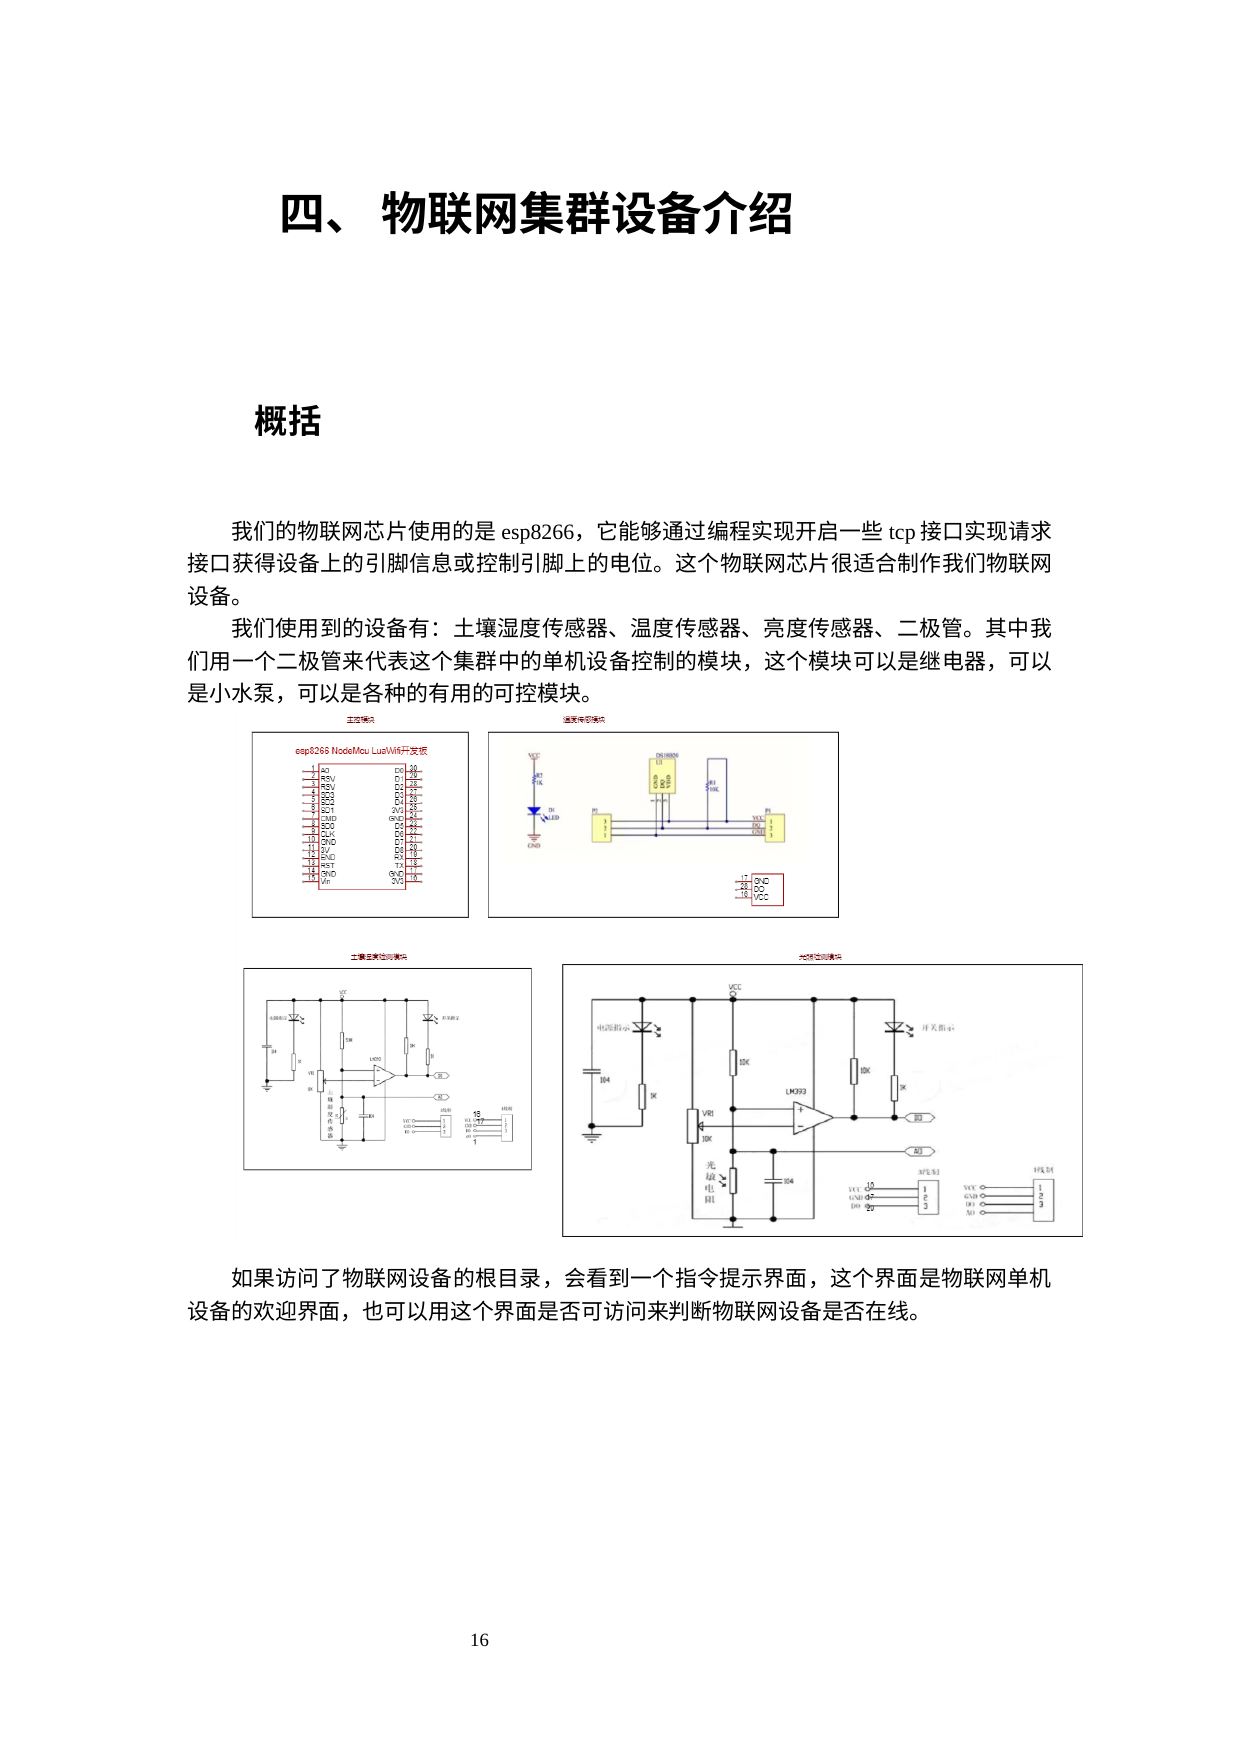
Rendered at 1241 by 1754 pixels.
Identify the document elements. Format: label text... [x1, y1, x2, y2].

text 如果访问了物联网设备的根目录，会看到一个指令提示界面，这个界面是物联网单机设备的欢迎界面，也可以用这个界面是否可访问来判断物联网设备是否在线。 [187, 1261, 1053, 1326]
subtitle 概括 [187, 387, 1053, 452]
picture [231, 708, 1095, 1244]
text 我们使用到的设备有：土壤湿度传感器、温度传感器、亮度传感器、二极管。其中我们用一个二极管来代表这个集群中的单机设备控制的模块，这个模块可以是继电器，可以是小水泵，可以是各种的有用的可控模块。 [187, 611, 1053, 708]
text 我们的物联网芯片使用的是esp8266，它能够通过编程实现开启一些tcp接口实现请求接口获得设备上的引脚信息或控制引脚上的电位。这个物联网芯片很适合制作我们物联网设备。 [187, 513, 1053, 611]
subtitle 物联网集群设备介绍 [187, 162, 1053, 259]
